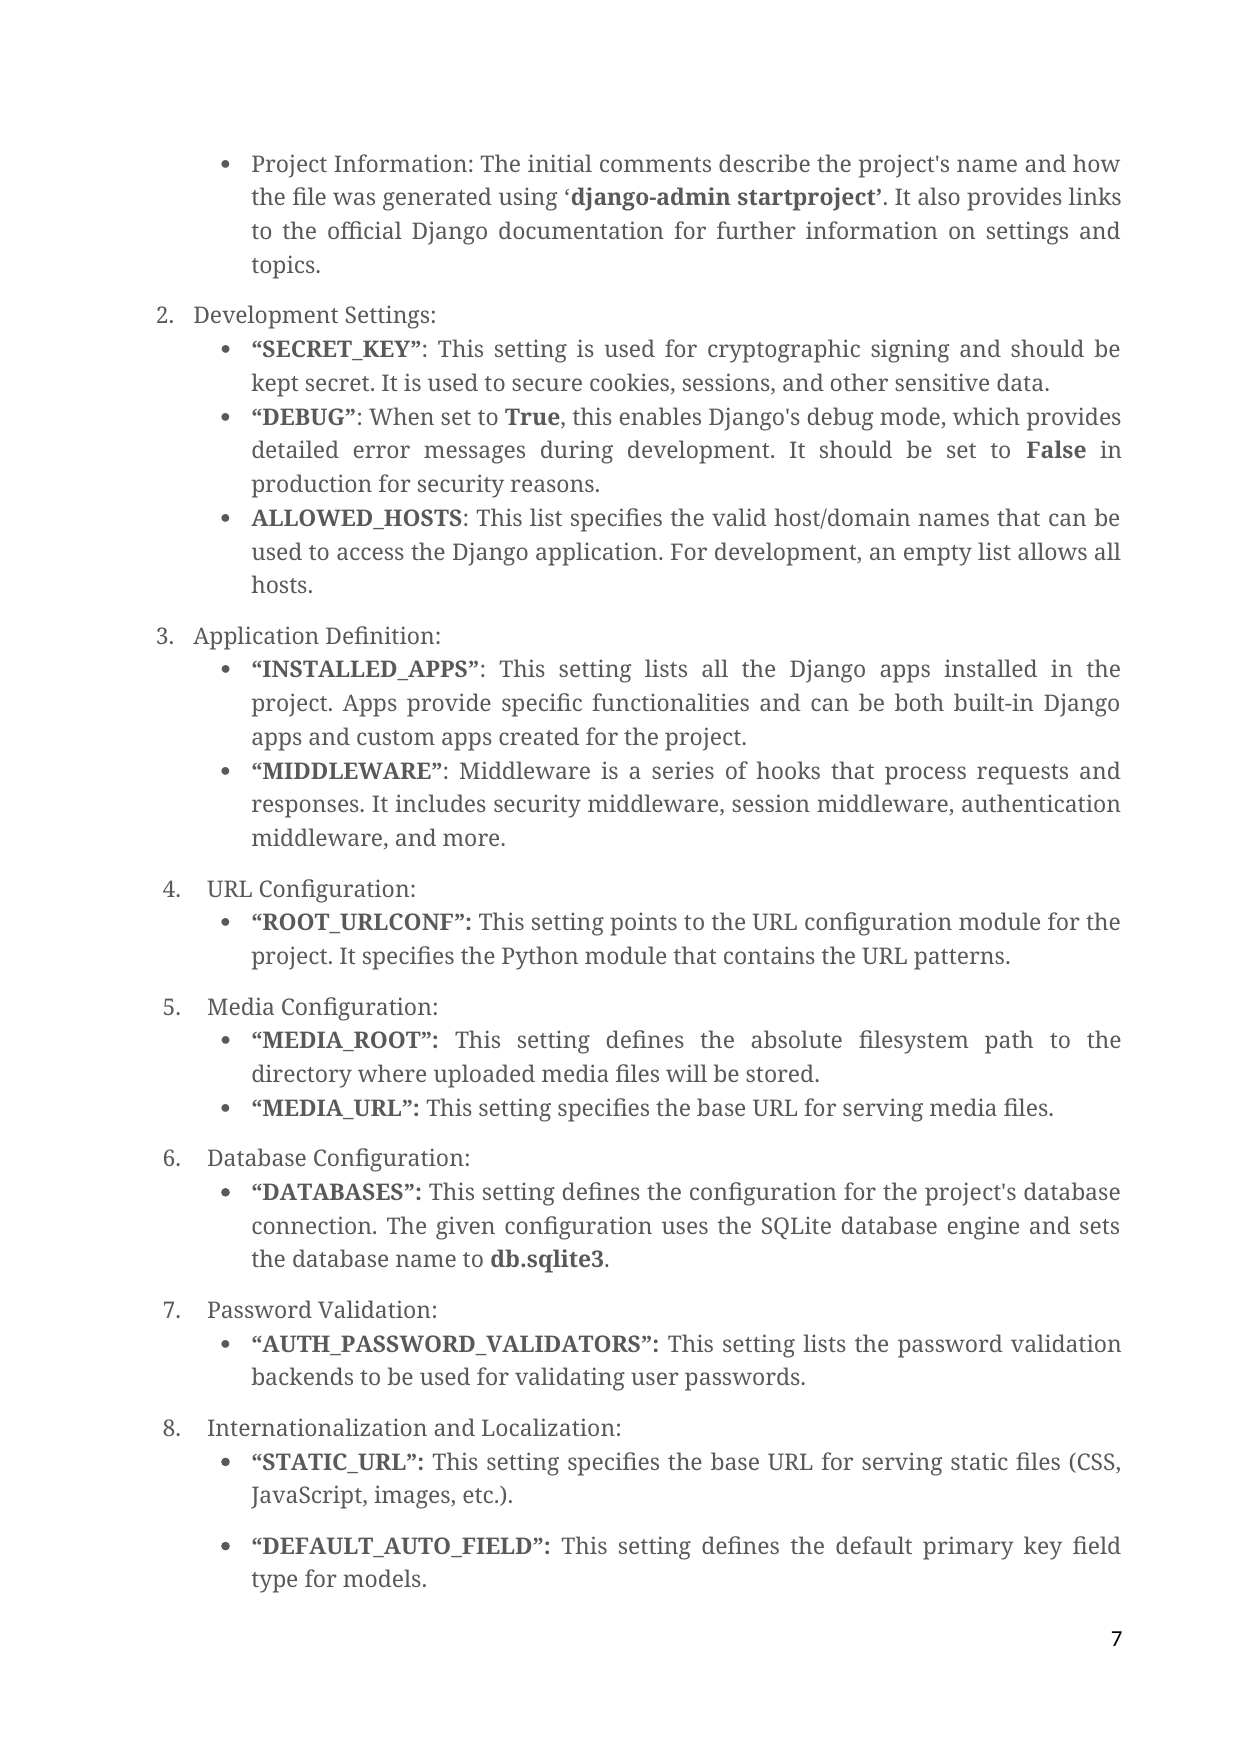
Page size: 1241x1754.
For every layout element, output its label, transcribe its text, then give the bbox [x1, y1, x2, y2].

list “MIDDLEWARE”: Middleware is a series of hooks that process requests and responses. It includes security middleware, session middleware, authentication middleware, and more. [221, 755, 1122, 853]
list Development Settings: [156, 299, 1122, 331]
list ALLOWED_HOSTS: This list specifies the valid host/domain names that can be used to access the Django application. For development, an empty list allows all hosts. [221, 502, 1122, 601]
list “DEBUG”: When set to True, this enables Django's debug mode, which provides detailed error messages during development. It should be set to False in production for security reasons. [221, 401, 1122, 499]
list Database Configuration: [162, 1142, 1122, 1173]
list “AUTH_PASSWORD_VALIDATORS”: This setting lists the password validation backends to be used for validating user passwords. [221, 1328, 1122, 1393]
list “ROOT_URLCONF”: This setting points to the URL configuration module for the project. It specifies the Python module that contains the URL patterns. [221, 906, 1122, 971]
list Application Definition: [156, 620, 1122, 651]
list “SECRET_KEY”: This setting is used for cryptographic signing and should be kept secret. It is used to secure cookies, sessions, and other sensitive data. [222, 333, 1122, 398]
list “MEDIA_URL”: This setting specifies the base URL for serving media files. [221, 1092, 1122, 1123]
list Password Validation: [162, 1294, 1122, 1325]
list Media Configuration: [162, 991, 1122, 1022]
list URL Configuration: [162, 873, 1122, 904]
list Internationalization and Localization: [162, 1412, 1122, 1443]
list “INSTALLED_APPS”: This setting lists all the Django apps installed in the project. Apps provide specific functionalities and can be both built-in Django apps and custom apps created for the project. [222, 653, 1122, 752]
list “STATIC_URL”: This setting specifies the base URL for serving static files (CSS, JavaScript, images, etc.). [221, 1446, 1122, 1511]
list “MEDIA_ROOT”: This setting defines the absolute filesystem path to the directory where uploaded media files will be stored. [222, 1024, 1122, 1089]
list “DEFAULT_AUTO_FIELD”: This setting defines the default primary key field type for models. [221, 1530, 1122, 1595]
list “DATABASES”: This setting defines the configuration for the project's database connection. The given configuration uses the SQLite database engine and sets the database name to db.sqlite3. [221, 1176, 1122, 1275]
list Project Information: The initial comments describe the project's name and how the file was generated using ‘django-admin startproject’. It also provides links to the official Django documentation for further information on settings and topics. [221, 148, 1122, 280]
